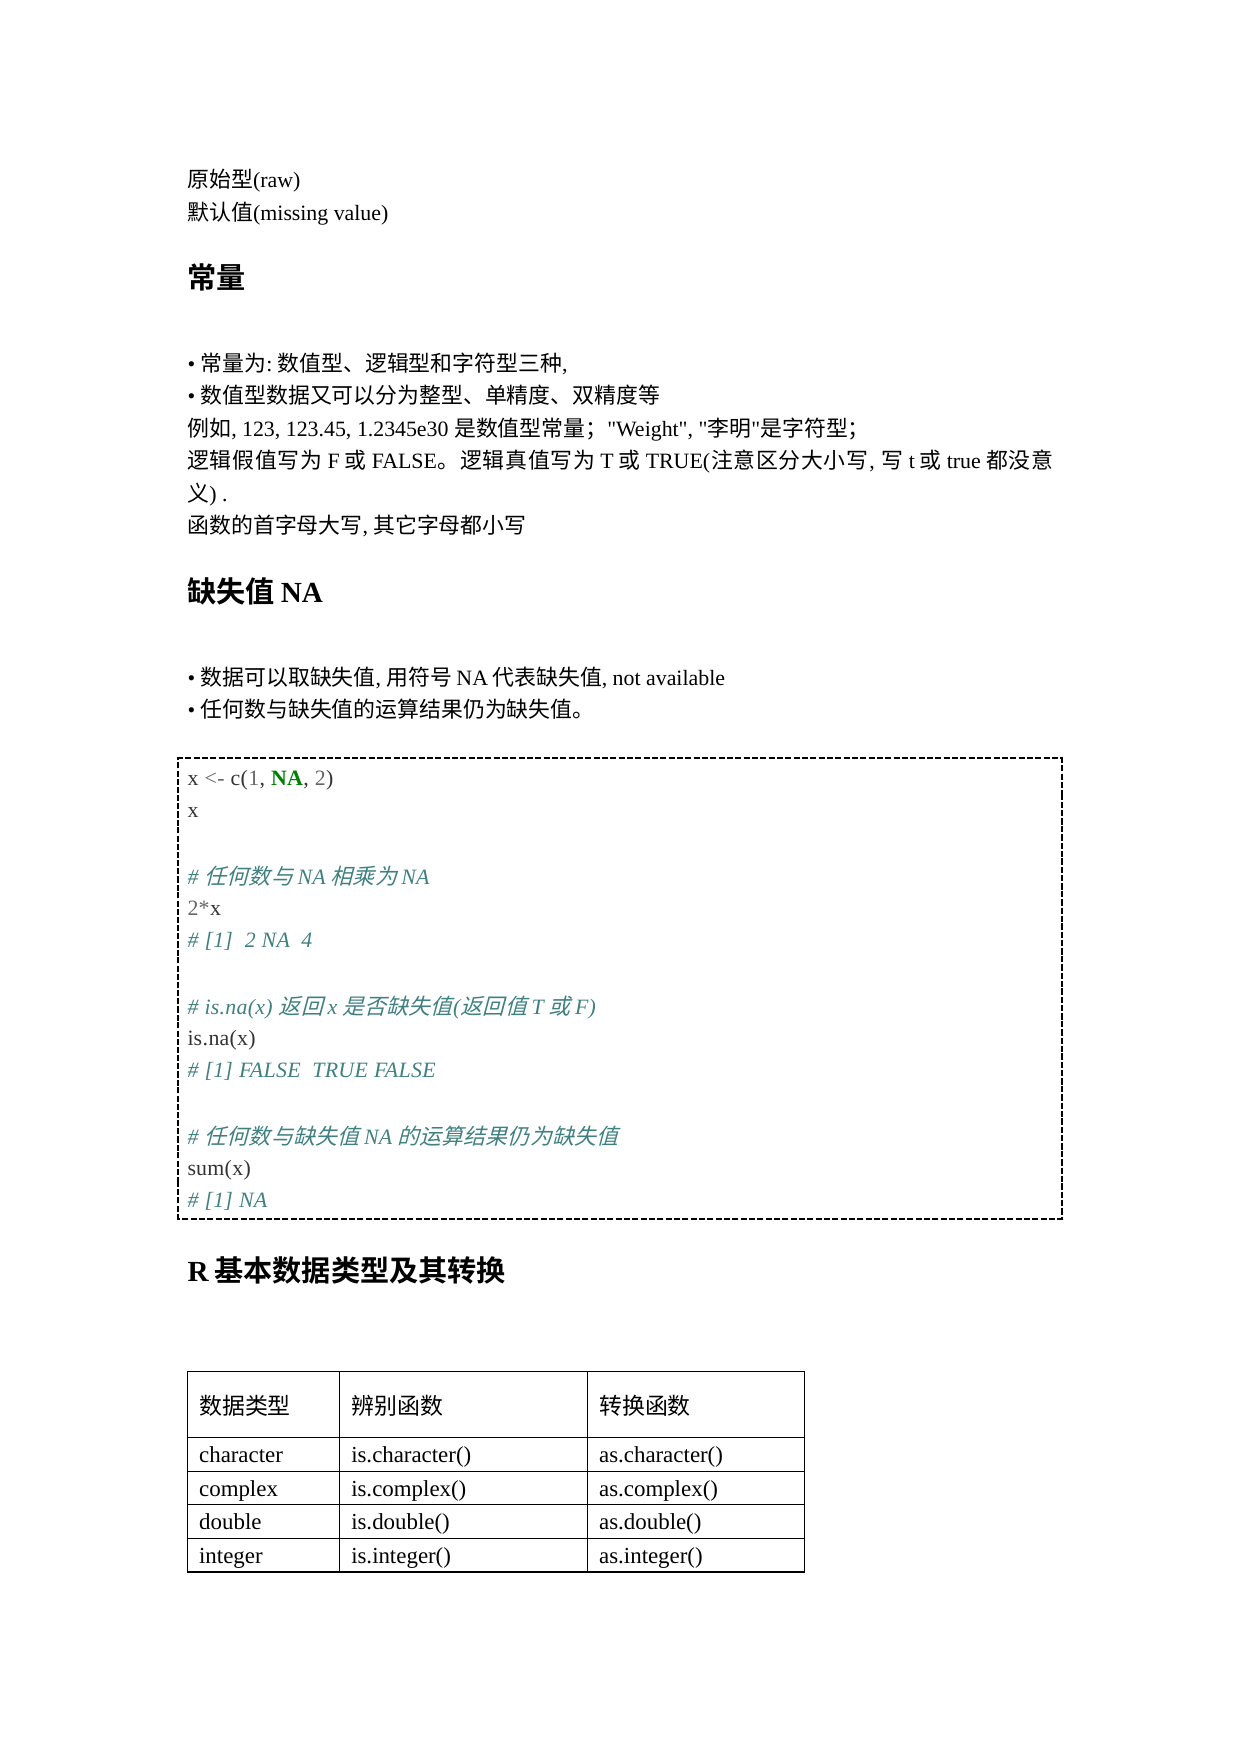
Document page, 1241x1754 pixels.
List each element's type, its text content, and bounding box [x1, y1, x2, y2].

text # 任何数与缺失值NA的运算结果仍为缺失值 [187, 1118, 1053, 1151]
text 例如, 123, 123.45, 1.2345e30 是数值型常量；"Weight", "李明"是字符型； [187, 411, 1053, 443]
text sum(x) [187, 1151, 1053, 1179]
text • 数值型数据又可以分为整型、单精度、双精度等 [187, 378, 1053, 411]
text 原始型(raw) [187, 162, 1053, 194]
text • 任何数与缺失值的运算结果仍为缺失值。 [187, 692, 1053, 724]
table_cell is.complex() [340, 1472, 587, 1504]
table_cell complex [188, 1472, 339, 1504]
text • 常量为: 数值型、逻辑型和字符型三种, [187, 346, 1053, 378]
text # [1] NA [177, 1179, 1063, 1220]
table_cell double [188, 1505, 339, 1538]
table_header 数据类型 [188, 1372, 339, 1437]
text 逻辑假值写为F或FALSE。逻辑真值写为T或TRUE(注意区分大小写, 写t或true都没意义) . [187, 443, 1053, 508]
text is.na(x) [187, 1021, 1053, 1053]
table_cell is.double() [340, 1505, 587, 1538]
subtitle R基本数据类型及其转换 [187, 1236, 1053, 1301]
table_cell as.double() [588, 1505, 804, 1538]
table_cell is.integer() [340, 1539, 587, 1571]
table_cell character [188, 1438, 339, 1471]
table_cell as.complex() [588, 1472, 804, 1504]
text # 任何数与NA相乘为NA [187, 858, 1053, 891]
text 默认值(missing value) [187, 194, 1053, 227]
table_cell is.character() [340, 1438, 587, 1471]
text # [1] FALSE TRUE FALSE [187, 1053, 1053, 1086]
table_cell as.character() [588, 1438, 804, 1471]
text 2*x [187, 891, 1053, 923]
table_header 转换函数 [588, 1372, 804, 1437]
subtitle 缺失值NA [187, 557, 1053, 622]
text x [187, 793, 1053, 826]
table_cell as.integer() [588, 1539, 804, 1571]
text 函数的首字母大写, 其它字母都小写 [187, 508, 1053, 541]
table_cell integer [188, 1539, 339, 1571]
table_header 辨别函数 [340, 1372, 587, 1437]
text # [1] 2 NA 4 [187, 923, 1053, 956]
text # is.na(x) 返回x是否缺失值(返回值T或F) [187, 988, 1053, 1021]
subtitle 常量 [187, 243, 1053, 308]
text x <- c(1, NA, 2) [177, 757, 1063, 793]
text • 数据可以取缺失值, 用符号NA代表缺失值, not available [187, 659, 1053, 692]
